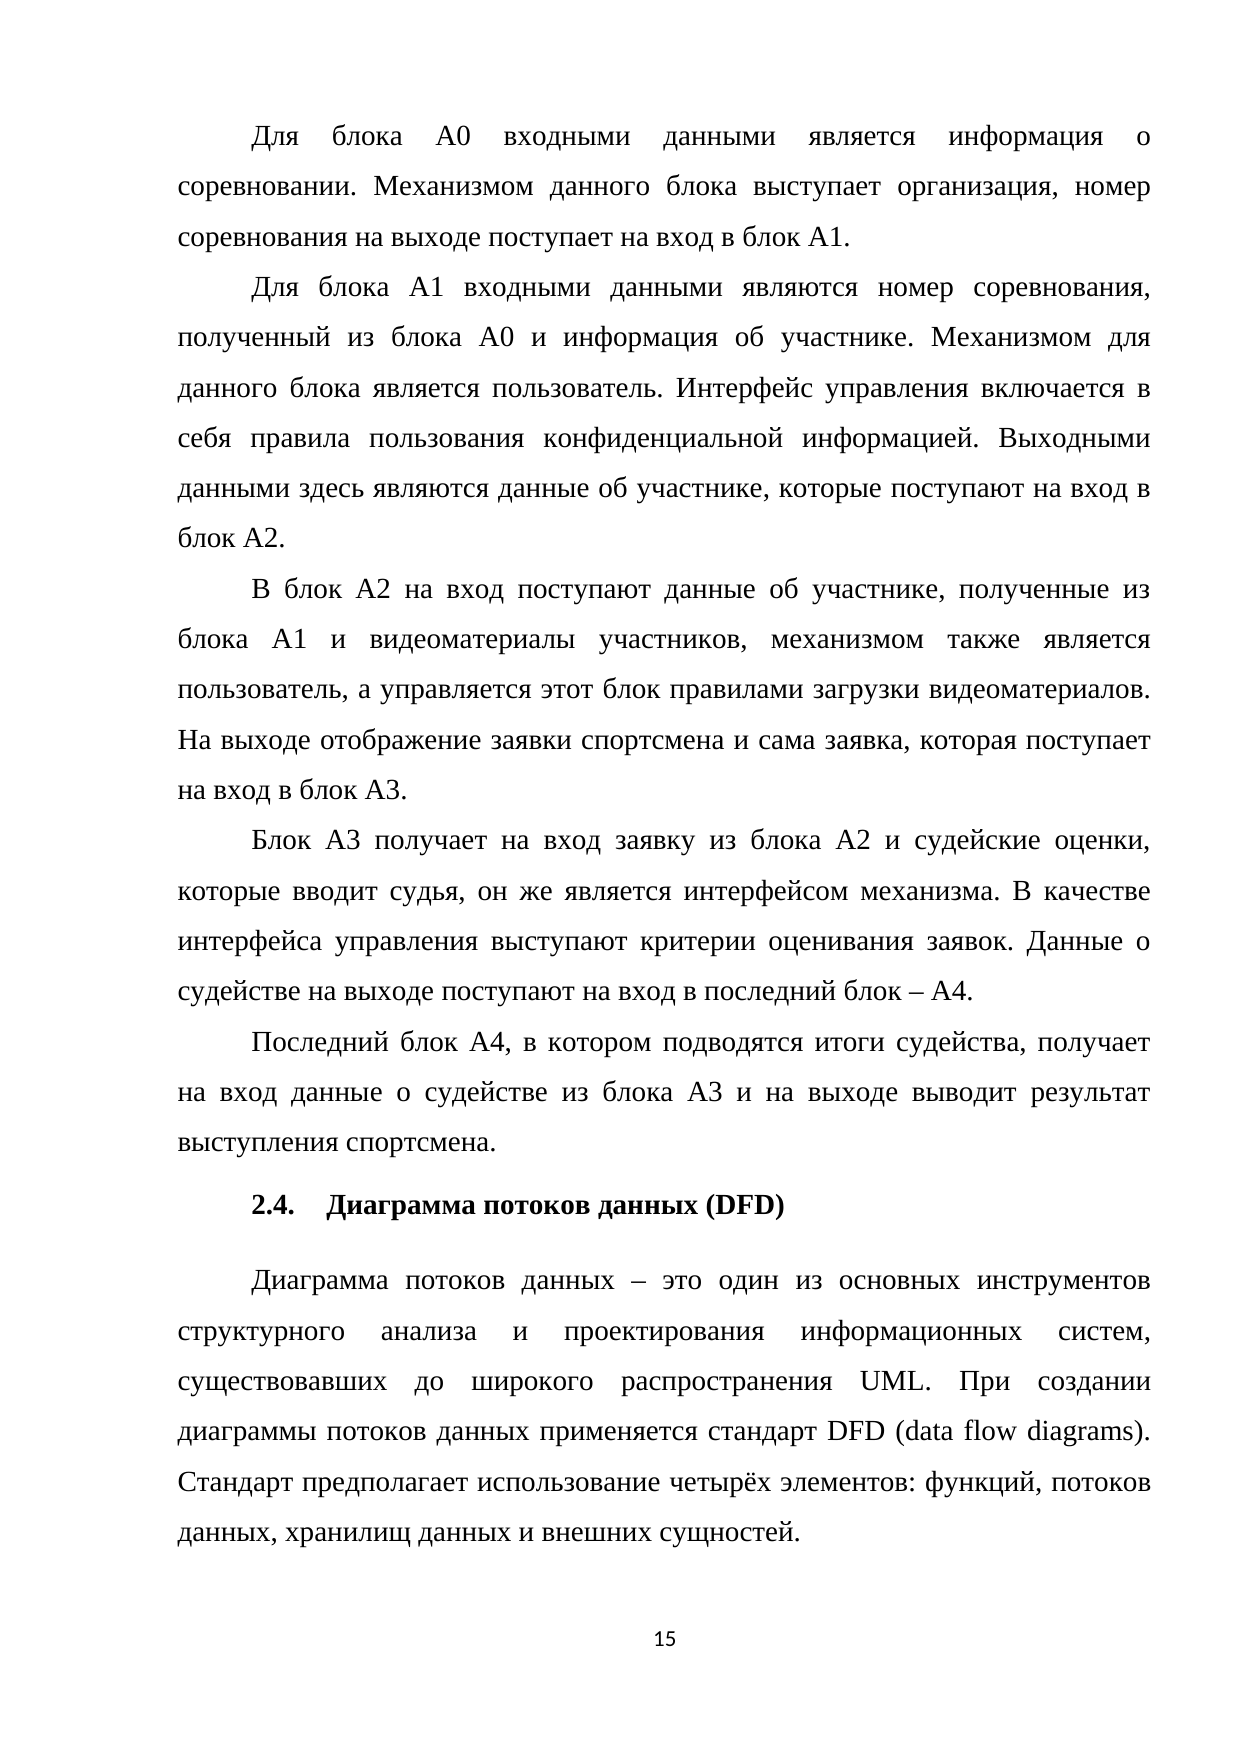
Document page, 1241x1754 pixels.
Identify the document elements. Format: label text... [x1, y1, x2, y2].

text Для блока А0 входными данными является информация о соревновании. Механизмом данного блока выступает организация, номер соревнования на выходе поступает на вход в блок А1. [177, 118, 1152, 252]
text В блок А2 на вход поступают данные об участнике, полученные из блока А1 и видеоматериалы участников, механизмом также является пользователь, а управляется этот блок правилами загрузки видеоматериалов. На выходе отображение заявки спортсмена и сама заявка, которая поступает на вход в блок А3. [177, 571, 1152, 806]
text Диаграмма потоков данных – это один из основных инструментов структурного анализа и проектирования информационных систем, существовавших до широкого распространения UML. При создании диаграммы потоков данных применяется стандарт DFD (data flow diagrams). Стандарт предполагает использование четырёх элементов: функций, потоков данных, хранилищ данных и внешних сущностей. [177, 1262, 1152, 1548]
text Для блока А1 входными данными являются номер соревнования, полученный из блока А0 и информация об участнике. Механизмом для данного блока является пользователь. Интерфейс управления включается в себя правила пользования конфиденциальной информацией. Выходными данными здесь являются данные об участнике, которые поступают на вход в блок А2. [177, 269, 1152, 554]
subtitle Диаграмма потоков данных (DFD) [251, 1187, 1152, 1221]
text Блок А3 получает на вход заявку из блока А2 и судейские оценки, которые вводит судья, он же является интерфейсом механизма. В качестве интерфейса управления выступают критерии оценивания заявок. Данные о судействе на выходе поступают на вход в последний блок – А4. [177, 822, 1152, 1007]
text Последний блок А4, в котором подводятся итоги судейства, получает на вход данные о судействе из блока А3 и на выходе выводит результат выступления спортсмена. [177, 1024, 1152, 1158]
